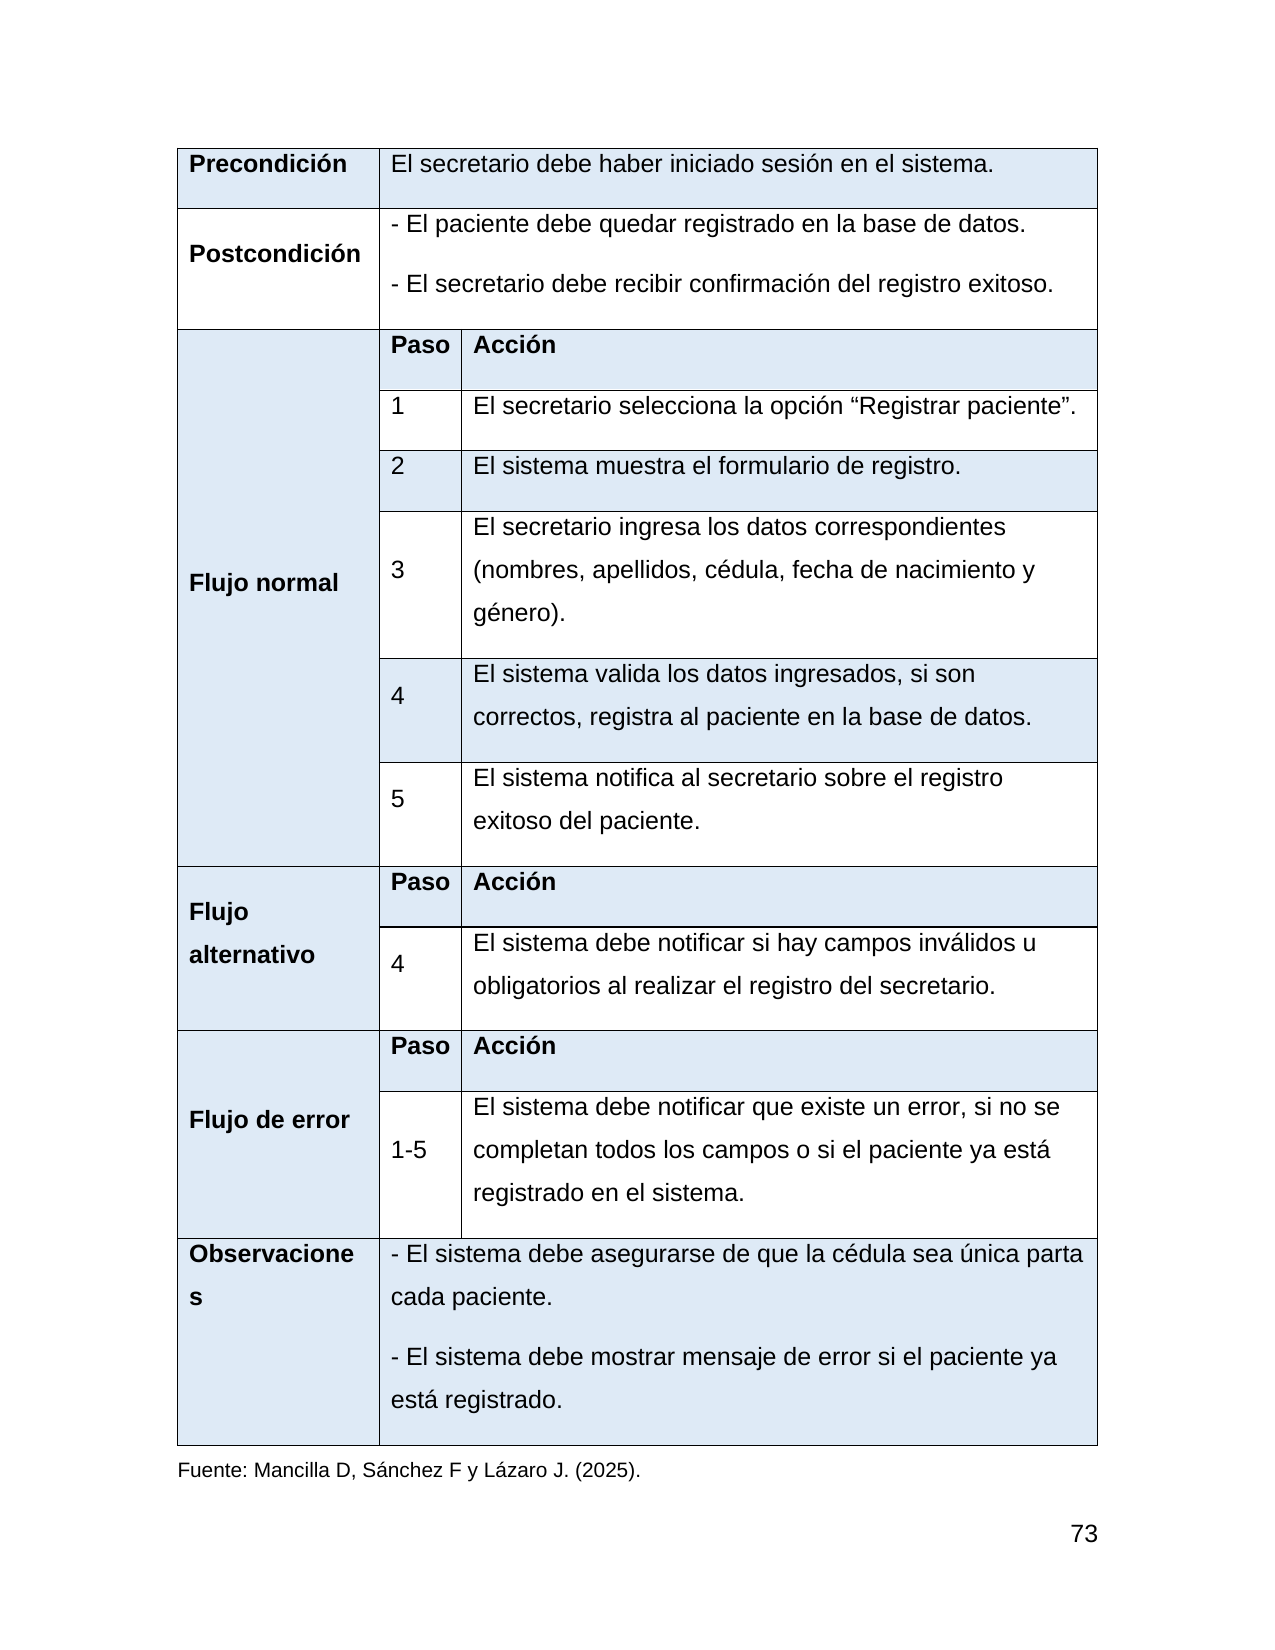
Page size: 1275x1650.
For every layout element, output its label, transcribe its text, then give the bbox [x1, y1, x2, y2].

table_cell Paso [380, 1031, 461, 1091]
table_cell Observaciones [178, 1239, 379, 1445]
table_cell El secretario selecciona la opción “Registrar paciente”. [462, 391, 1097, 450]
table_cell Paso [380, 330, 461, 389]
table_cell El sistema notifica al secretario sobre el registro exitoso del paciente. [462, 763, 1097, 866]
table_cell El sistema debe notificar si hay campos inválidos u obligatorios al realizar el registro del secretario. [462, 928, 1097, 1030]
table_cell Flujo alternativo [178, 867, 379, 1030]
table_cell Postcondición [178, 209, 379, 329]
table_cell El sistema muestra el formulario de registro. [462, 451, 1097, 511]
table_cell Precondición [178, 149, 379, 208]
text Fuente: Mancilla D, Sánchez F y Lázaro J. (2025). [177, 1458, 1098, 1482]
table_cell El secretario debe haber iniciado sesión en el sistema. [380, 149, 1097, 208]
table_cell - El paciente debe quedar registrado en la base de datos. - El secretario debe recibir confirmación del registro exitoso. [380, 209, 1097, 329]
table_cell Flujo normal [178, 330, 379, 866]
table_cell 3 [380, 512, 461, 658]
table_cell Paso [380, 867, 461, 926]
table_cell 1-5 [380, 1092, 461, 1238]
table_cell El sistema debe notificar que existe un error, si no se completan todos los campos o si el paciente ya está registrado en el sistema. [462, 1092, 1097, 1238]
table_cell Flujo de error [178, 1031, 379, 1238]
table_cell El secretario ingresa los datos correspondientes (nombres, apellidos, cédula, fecha de nacimiento y género). [462, 512, 1097, 658]
table_cell 4 [380, 659, 461, 762]
table_cell - El sistema debe asegurarse de que la cédula sea única parta cada paciente. - El sistema debe mostrar mensaje de error si el paciente ya está registrado. [380, 1239, 1097, 1445]
table_cell Acción [462, 1031, 1097, 1091]
table_cell Acción [462, 867, 1097, 926]
table_cell 1 [380, 391, 461, 450]
table_cell 2 [380, 451, 461, 511]
table_cell 5 [380, 763, 461, 866]
table_cell Acción [462, 330, 1097, 389]
table_cell El sistema valida los datos ingresados, si son correctos, registra al paciente en la base de datos. [462, 659, 1097, 762]
table_cell 4 [380, 928, 461, 1030]
